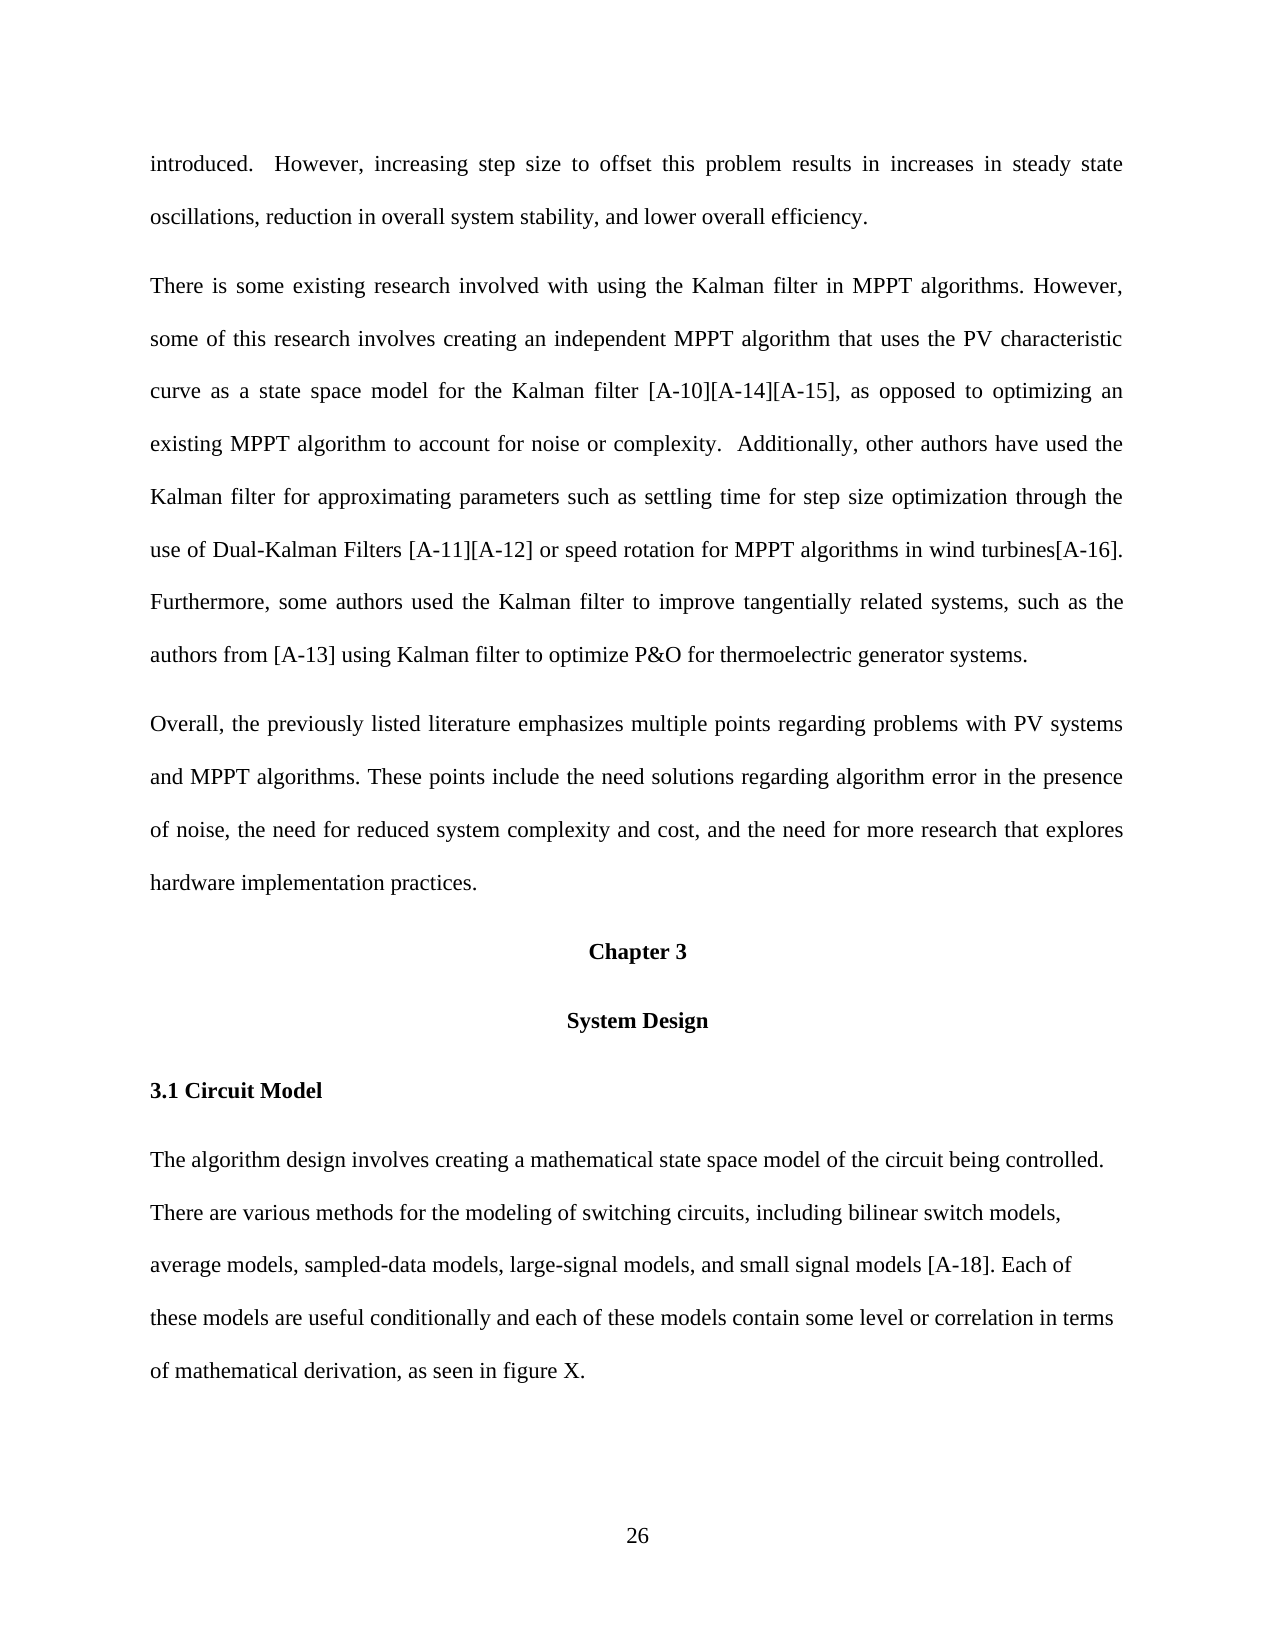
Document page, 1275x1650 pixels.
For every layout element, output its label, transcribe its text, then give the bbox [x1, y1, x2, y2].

text Chapter 3 [150, 938, 1125, 964]
text 3.1 Circuit Model [150, 1077, 1125, 1103]
text System Design [150, 1007, 1125, 1034]
text The algorithm design involves creating a mathematical state space model of the circuit being controlled. There are various methods for the modeling of switching circuits, including bilinear switch models, average models, sampled-data models, large-signal models, and small signal models [A-18]. Each of these models are useful conditionally and each of these models contain some level or correlation in terms of mathematical derivation, as seen in figure X. [150, 1146, 1125, 1383]
text Overall, the previously listed literature emphasizes multiple points regarding problems with PV systems and MPPT algorithms. These points include the need solutions regarding algorithm error in the presence of noise, the need for reduced system complexity and cost, and the need for more research that explores hardware implementation practices. [150, 710, 1125, 895]
text There is some existing research involved with using the Kalman filter in MPPT algorithms. However, some of this research involves creating an independent MPPT algorithm that uses the PV characteristic curve as a state space model for the Kalman filter [A-10][A-14][A-15], as opposed to optimizing an existing MPPT algorithm to account for noise or complexity. Additionally, other authors have used the Kalman filter for approximating parameters such as settling time for step size optimization through the use of Dual-Kalman Filters [A-11][A-12] or speed rotation for MPPT algorithms in wind turbines[A-16]. Furthermore, some authors used the Kalman filter to improve tangentially related systems, such as the authors from [A-13] using Kalman filter to optimize P&O for thermoelectric generator systems. [150, 272, 1125, 667]
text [150, 150, 1125, 229]
